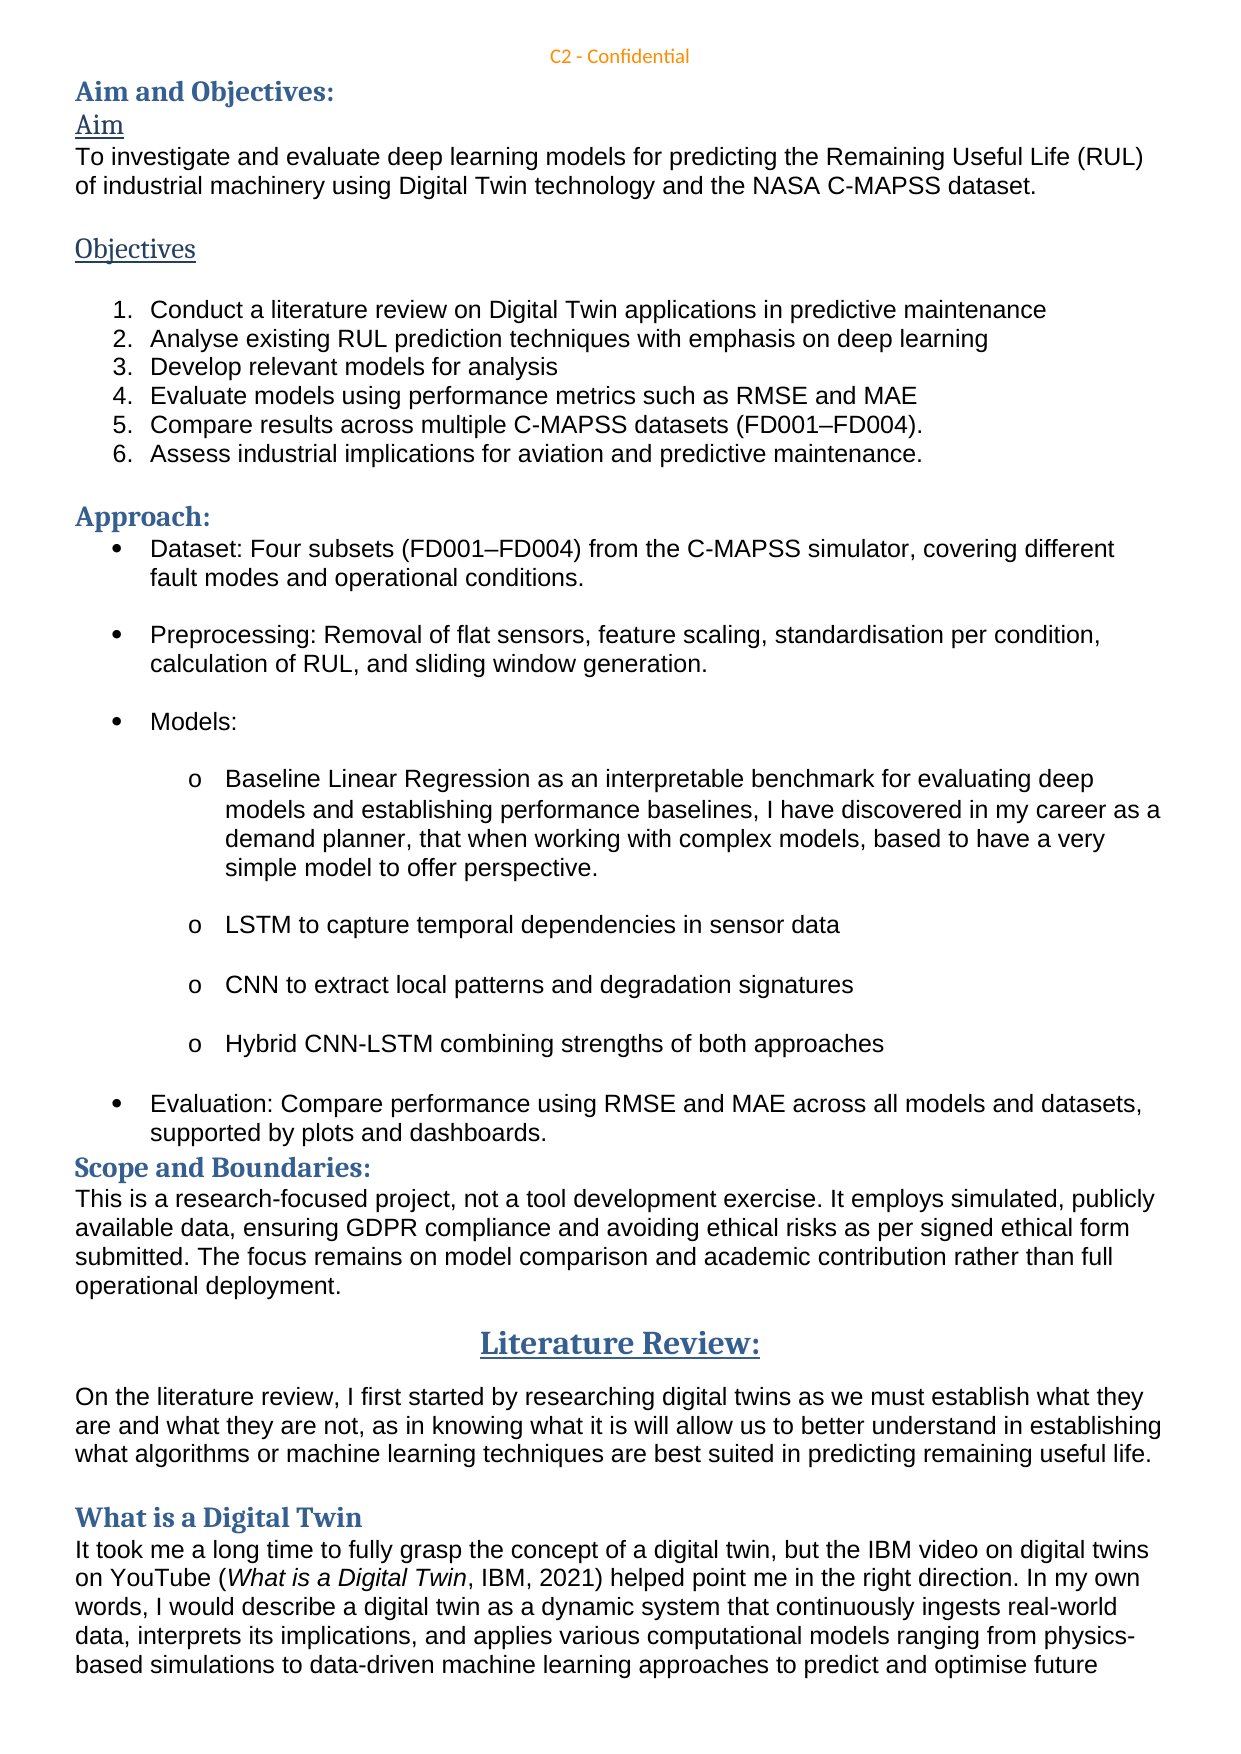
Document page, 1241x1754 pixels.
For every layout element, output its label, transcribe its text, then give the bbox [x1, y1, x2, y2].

list Models: [112, 706, 1165, 735]
subtitle Literature Review: [75, 1324, 1165, 1363]
subtitle Objectives [75, 232, 1165, 266]
subtitle Scope and Boundaries: [75, 1151, 1165, 1184]
text On the literature review, I first started by researching digital twins as we must establish what they are and what they are not, as in knowing what it is will allow us to better understand in establishing what algorithms or machine learning techniques are best suited in predicting remaining useful life. [75, 1382, 1165, 1468]
list Assess industrial implications for aviation and predictive maintenance. [112, 438, 1165, 467]
list Evaluation: Compare performance using RMSE and MAE across all models and datasets, supported by plots and dashboards. [112, 1089, 1165, 1147]
subtitle Approach: [75, 500, 1165, 534]
list Baseline Linear Regression as an interpretable benchmark for evaluating deep models and establishing performance baselines, I have discovered in my career as a demand planner, that when working with complex models, based to have a very simple model to offer perspective. [187, 764, 1165, 881]
list LSTM to capture temporal dependencies in sensor data [187, 910, 1165, 941]
subtitle Aim and Objectives: [75, 75, 1165, 108]
list Dataset: Four subsets (FD001–FD004) from the C-MAPSS simulator, covering different fault modes and operational conditions. [112, 534, 1165, 591]
subtitle Aim [75, 108, 1165, 142]
text To investigate and evaluate deep learning models for predicting the Remaining Useful Life (RUL) of industrial machinery using Digital Twin technology and the NASA C-MAPSS dataset. [75, 142, 1165, 199]
list Conduct a literature review on Digital Twin applications in predictive maintenance [112, 295, 1165, 323]
list Preprocessing: Removal of flat sensors, feature scaling, standardisation per condition, calculation of RUL, and sliding window generation. [112, 620, 1165, 678]
list Develop relevant models for analysis [112, 352, 1165, 381]
text This is a research-focused project, not a tool development exercise. It employs simulated, publicly available data, ensuring GDPR compliance and avoiding ethical risks as per signed ethical form submitted. The focus remains on model comparison and academic contribution rather than full operational deployment. [75, 1184, 1165, 1299]
list Analyse existing RUL prediction techniques with emphasis on deep learning [112, 323, 1165, 352]
subtitle What is a Digital Twin [75, 1501, 1165, 1534]
list Hybrid CNN-LSTM combining strengths of both approaches [187, 1029, 1165, 1060]
list CNN to extract local patterns and degradation signatures [187, 970, 1165, 1001]
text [75, 1534, 1165, 1678]
list Evaluate models using performance metrics such as RMSE and MAE [112, 381, 1165, 410]
list Compare results across multiple C-MAPSS datasets (FD001–FD004). [112, 410, 1165, 438]
